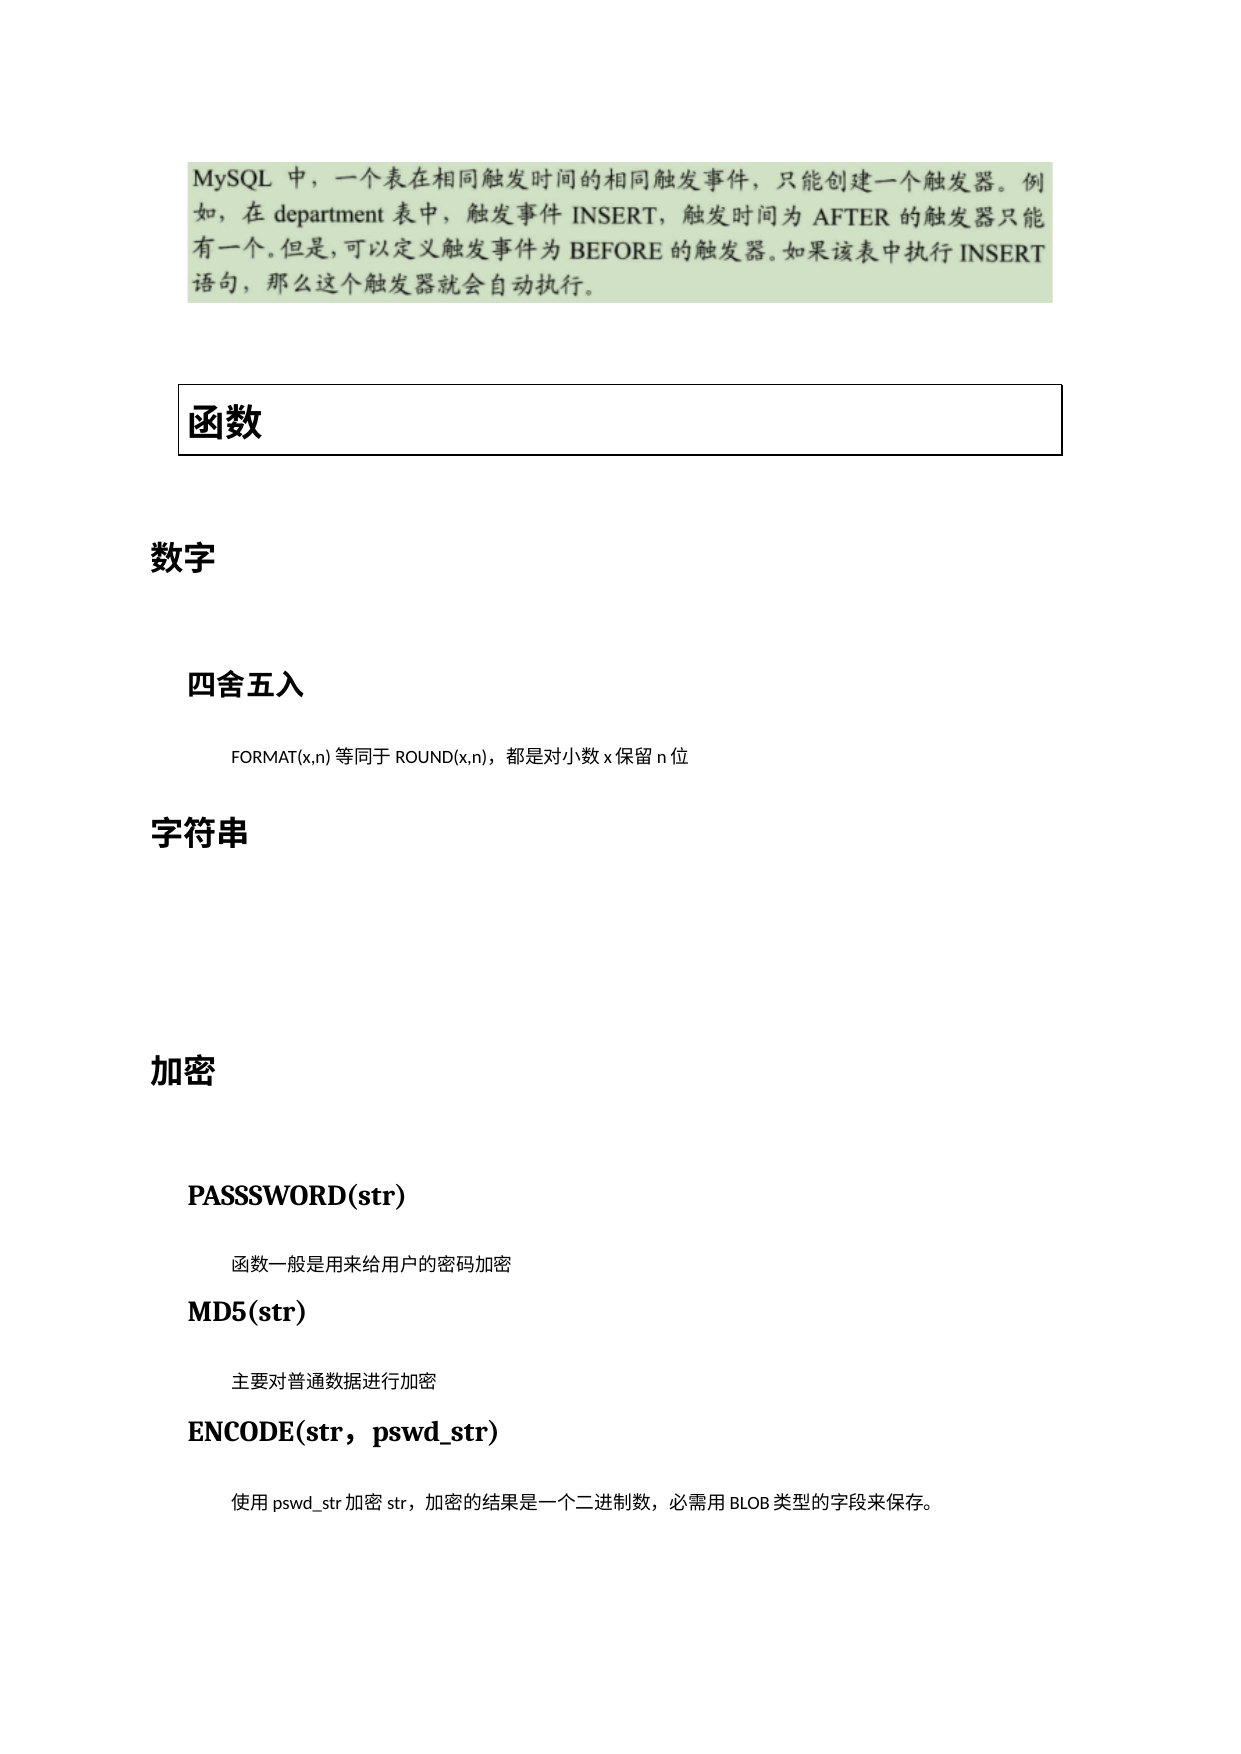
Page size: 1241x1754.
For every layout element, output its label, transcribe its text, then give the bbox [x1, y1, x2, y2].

text 主要对普通数据进行加密 [187, 1364, 1053, 1396]
subtitle 函数 [179, 385, 1061, 454]
text FORMAT(x,n) 等同于ROUND(x,n)，都是对小数x保留n位 [187, 739, 1053, 771]
picture [187, 162, 1053, 303]
subtitle 字符串 [150, 798, 1053, 863]
subtitle 数字 [150, 523, 1053, 588]
text 使用pswd_str加密str，加密的结果是一个二进制数，必需用BLOB类型的字段来保存。 [231, 1485, 1053, 1517]
subtitle ENCODE(str，pswd_str) [187, 1396, 1053, 1461]
subtitle PASSSWORD(str) [187, 1164, 1053, 1229]
subtitle 加密 [150, 1036, 1053, 1101]
subtitle MD5(str) [187, 1280, 1053, 1345]
text 函数一般是用来给用户的密码加密 [187, 1247, 1053, 1280]
subtitle 四舍五入 [187, 650, 1053, 715]
